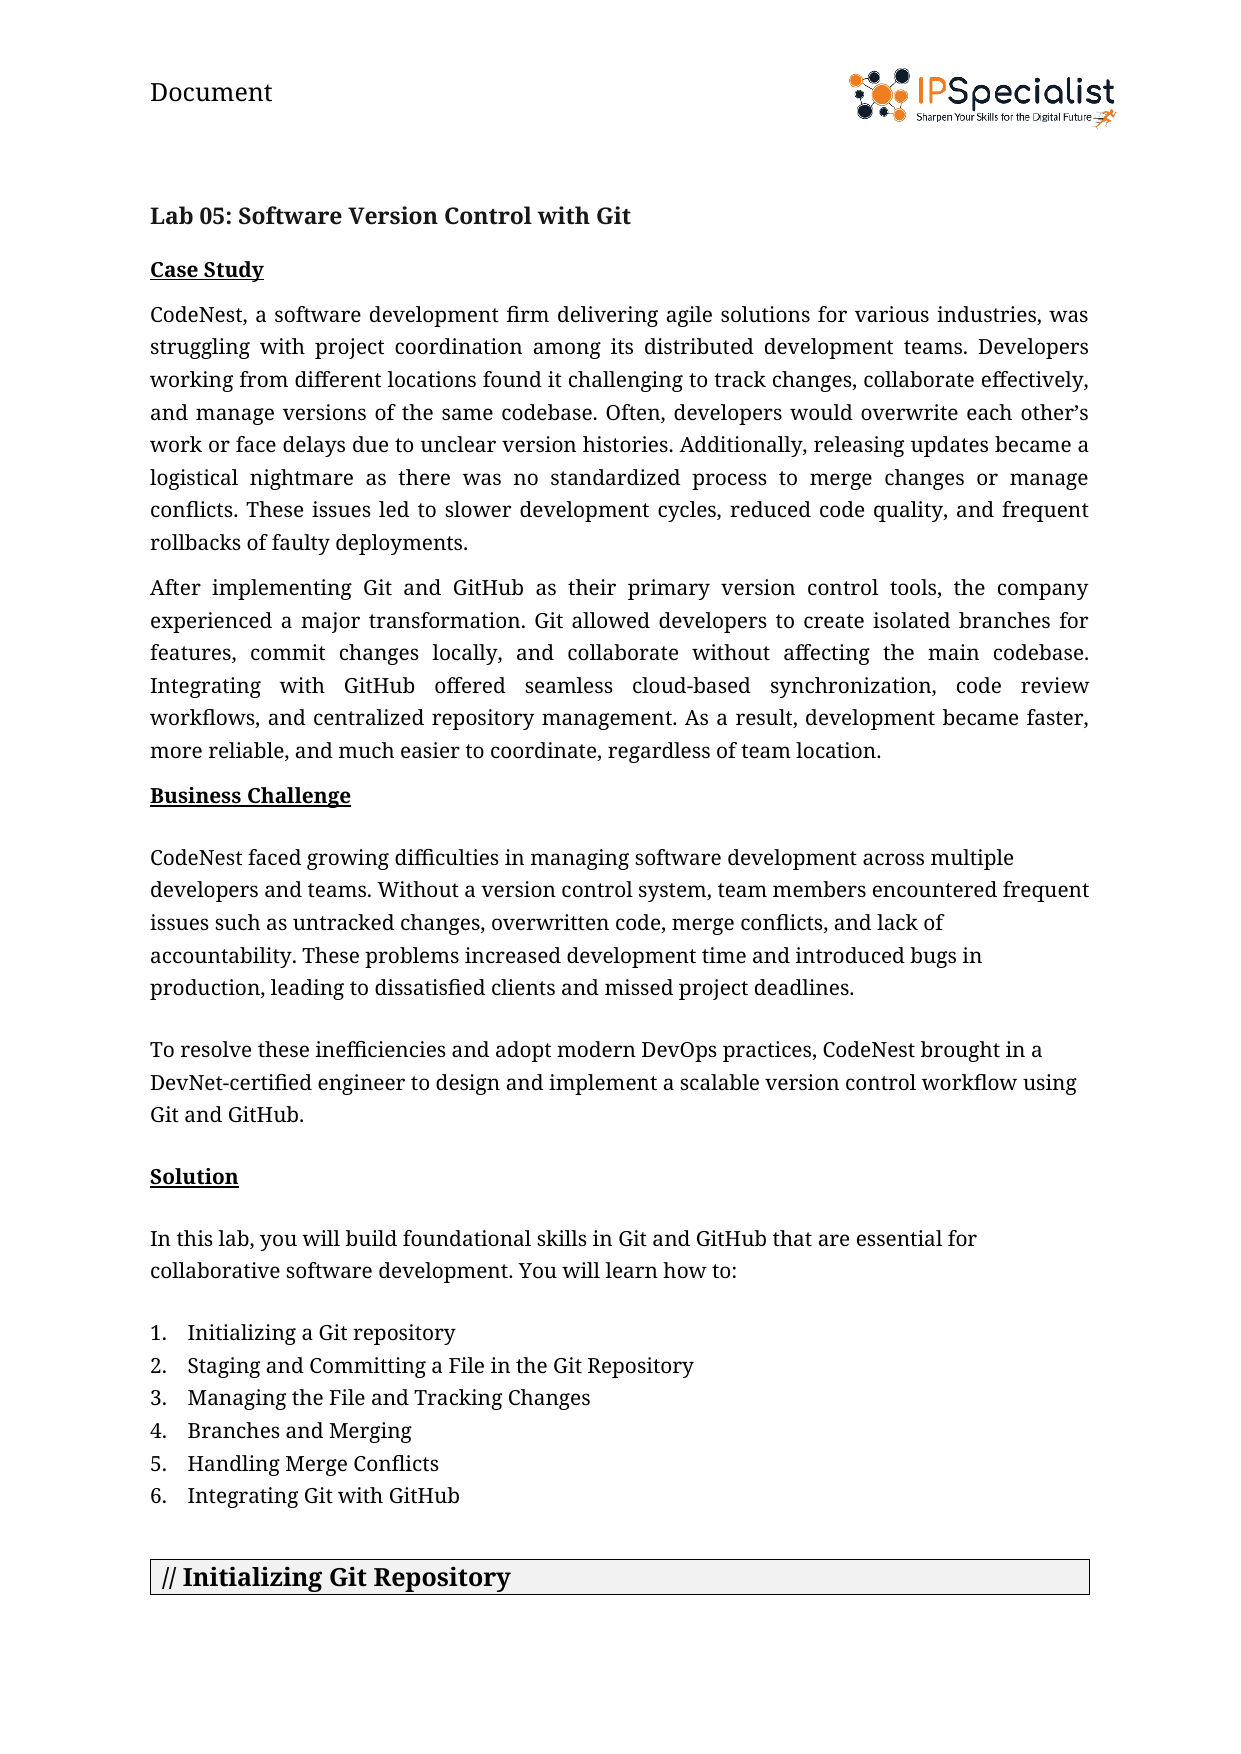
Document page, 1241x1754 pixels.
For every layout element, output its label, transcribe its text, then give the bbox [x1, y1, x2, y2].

subtitle Case Study [150, 255, 1090, 283]
text To resolve these inefficiencies and adopt modern DevOps practices, CodeNest brought in a DevNet-certified engineer to design and implement a scalable version control workflow using Git and GitHub. [150, 1035, 1090, 1129]
text In this lab, you will build foundational skills in Git and GitHub that are essential for collaborative software development. You will learn how to: [150, 1224, 1090, 1285]
list Integrating Git with GitHub [150, 1481, 1090, 1510]
list Managing the File and Tracking Changes [150, 1383, 1090, 1412]
list Handling Merge Conflicts [150, 1449, 1090, 1477]
list Branches and Merging [150, 1416, 1090, 1444]
subtitle Solution [150, 1162, 1090, 1191]
text CodeNest, a software development firm delivering agile solutions for various industries, was struggling with project coordination among its distributed development teams. Developers working from different locations found it challenging to track changes, collaborate effectively, and manage versions of the same codebase. Often, developers would overwrite each other’s work or face delays due to unclear version histories. Additionally, releasing updates became a logistical nightmare as there was no standardized process to merge changes or manage conflicts. These issues led to slower development cycles, reduced code quality, and frequent rollbacks of faulty deployments. [150, 300, 1090, 556]
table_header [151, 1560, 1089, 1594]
picture [843, 54, 1121, 136]
list Staging and Committing a File in the Git Repository [150, 1351, 1090, 1379]
text CodeNest faced growing difficulties in managing software development across multiple developers and teams. Without a version control system, team members encountered frequent issues such as untracked changes, overwritten code, merge conflicts, and lack of accountability. These problems increased development time and introduced bugs in production, leading to dissatisfied clients and missed project deadlines. [150, 843, 1090, 1002]
subtitle Lab 05: Software Version Control with Git [150, 200, 1090, 231]
subtitle Business Challenge [150, 781, 1090, 810]
list Initializing a Git repository [150, 1318, 1090, 1347]
text After implementing Git and GitHub as their primary version control tools, the company experienced a major transformation. Git allowed developers to create isolated branches for features, commit changes locally, and collaborate without affecting the main codebase. Integrating with GitHub offered seamless cloud-based synchronization, code review workflows, and centralized repository management. As a result, development became faster, more reliable, and much easier to coordinate, regardless of team location. [150, 573, 1090, 764]
